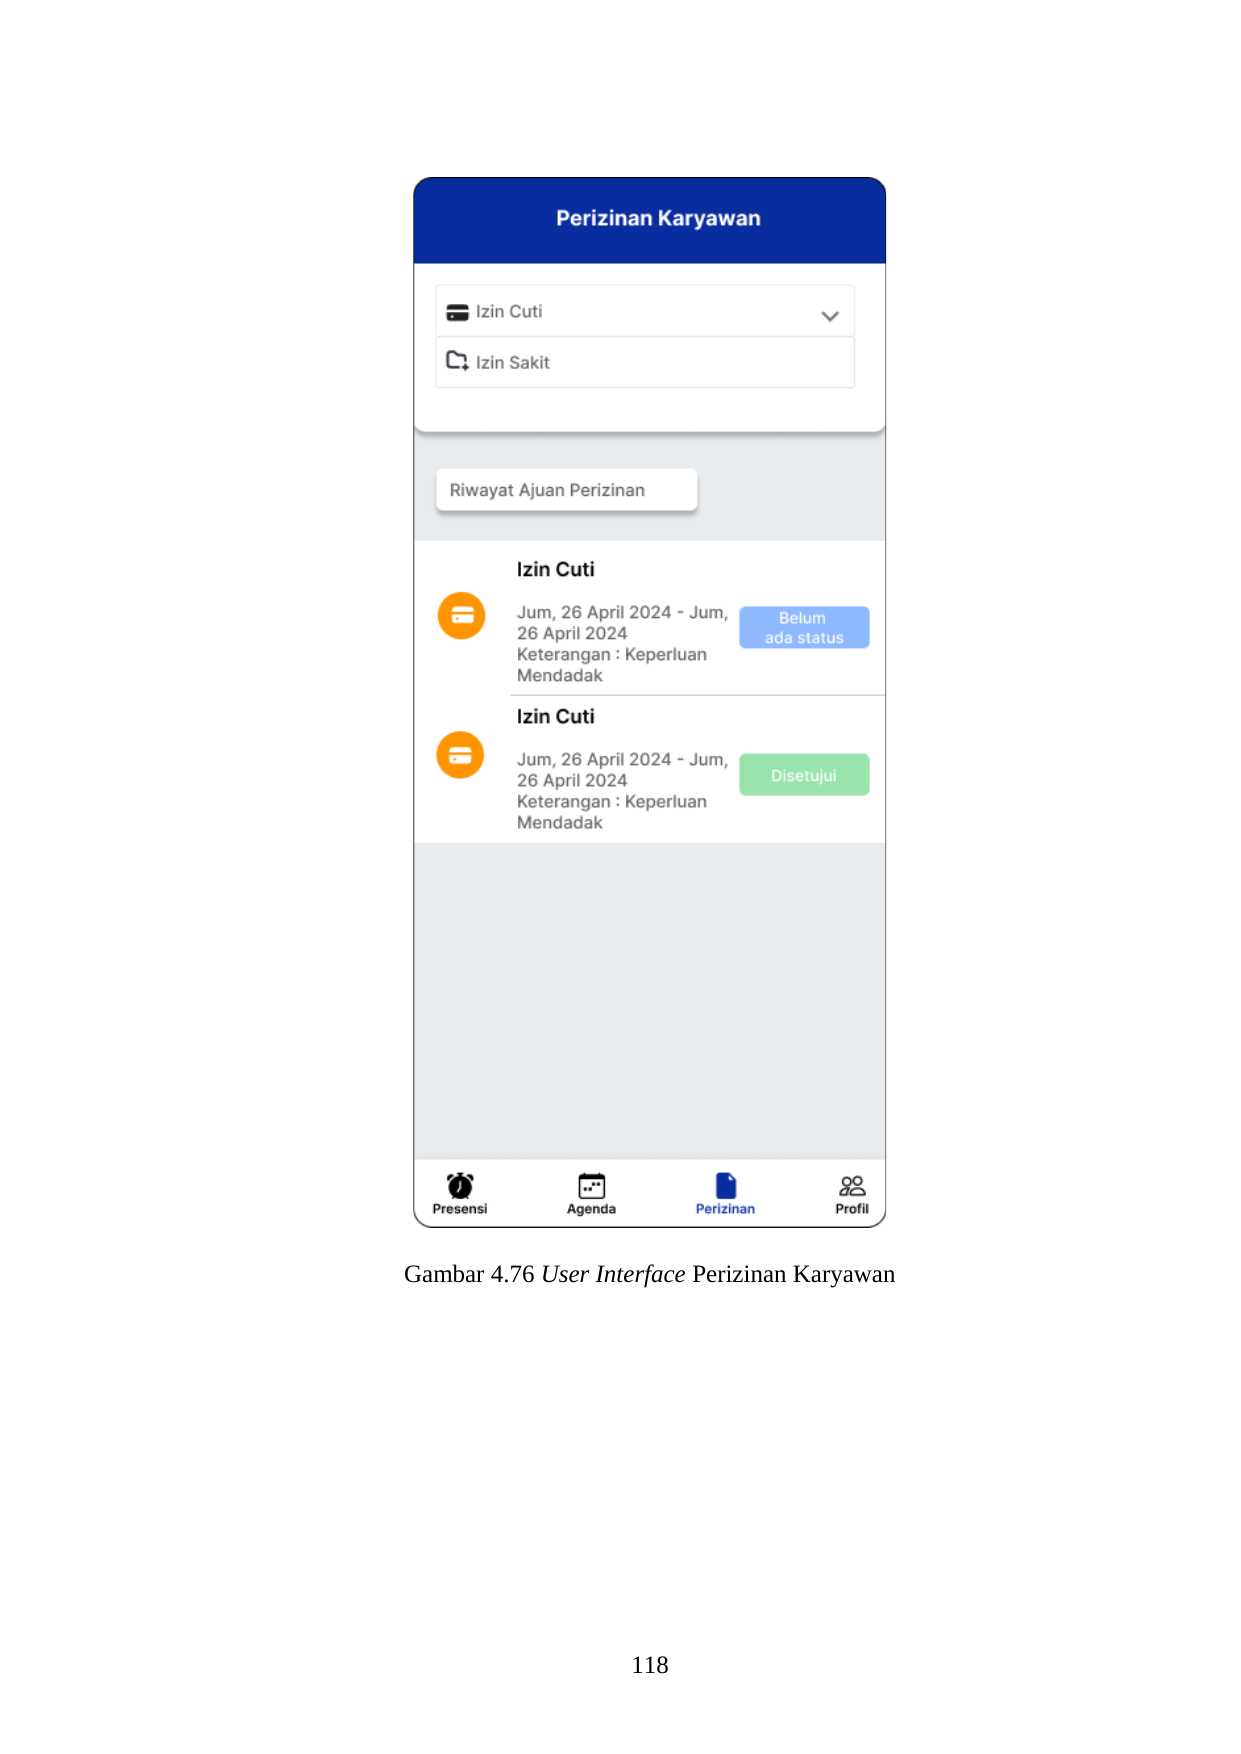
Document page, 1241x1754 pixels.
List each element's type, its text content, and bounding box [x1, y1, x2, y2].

picture [413, 177, 887, 1228]
text Gambar 4.76 User Interface Perizinan Karyawan [236, 1259, 1063, 1288]
